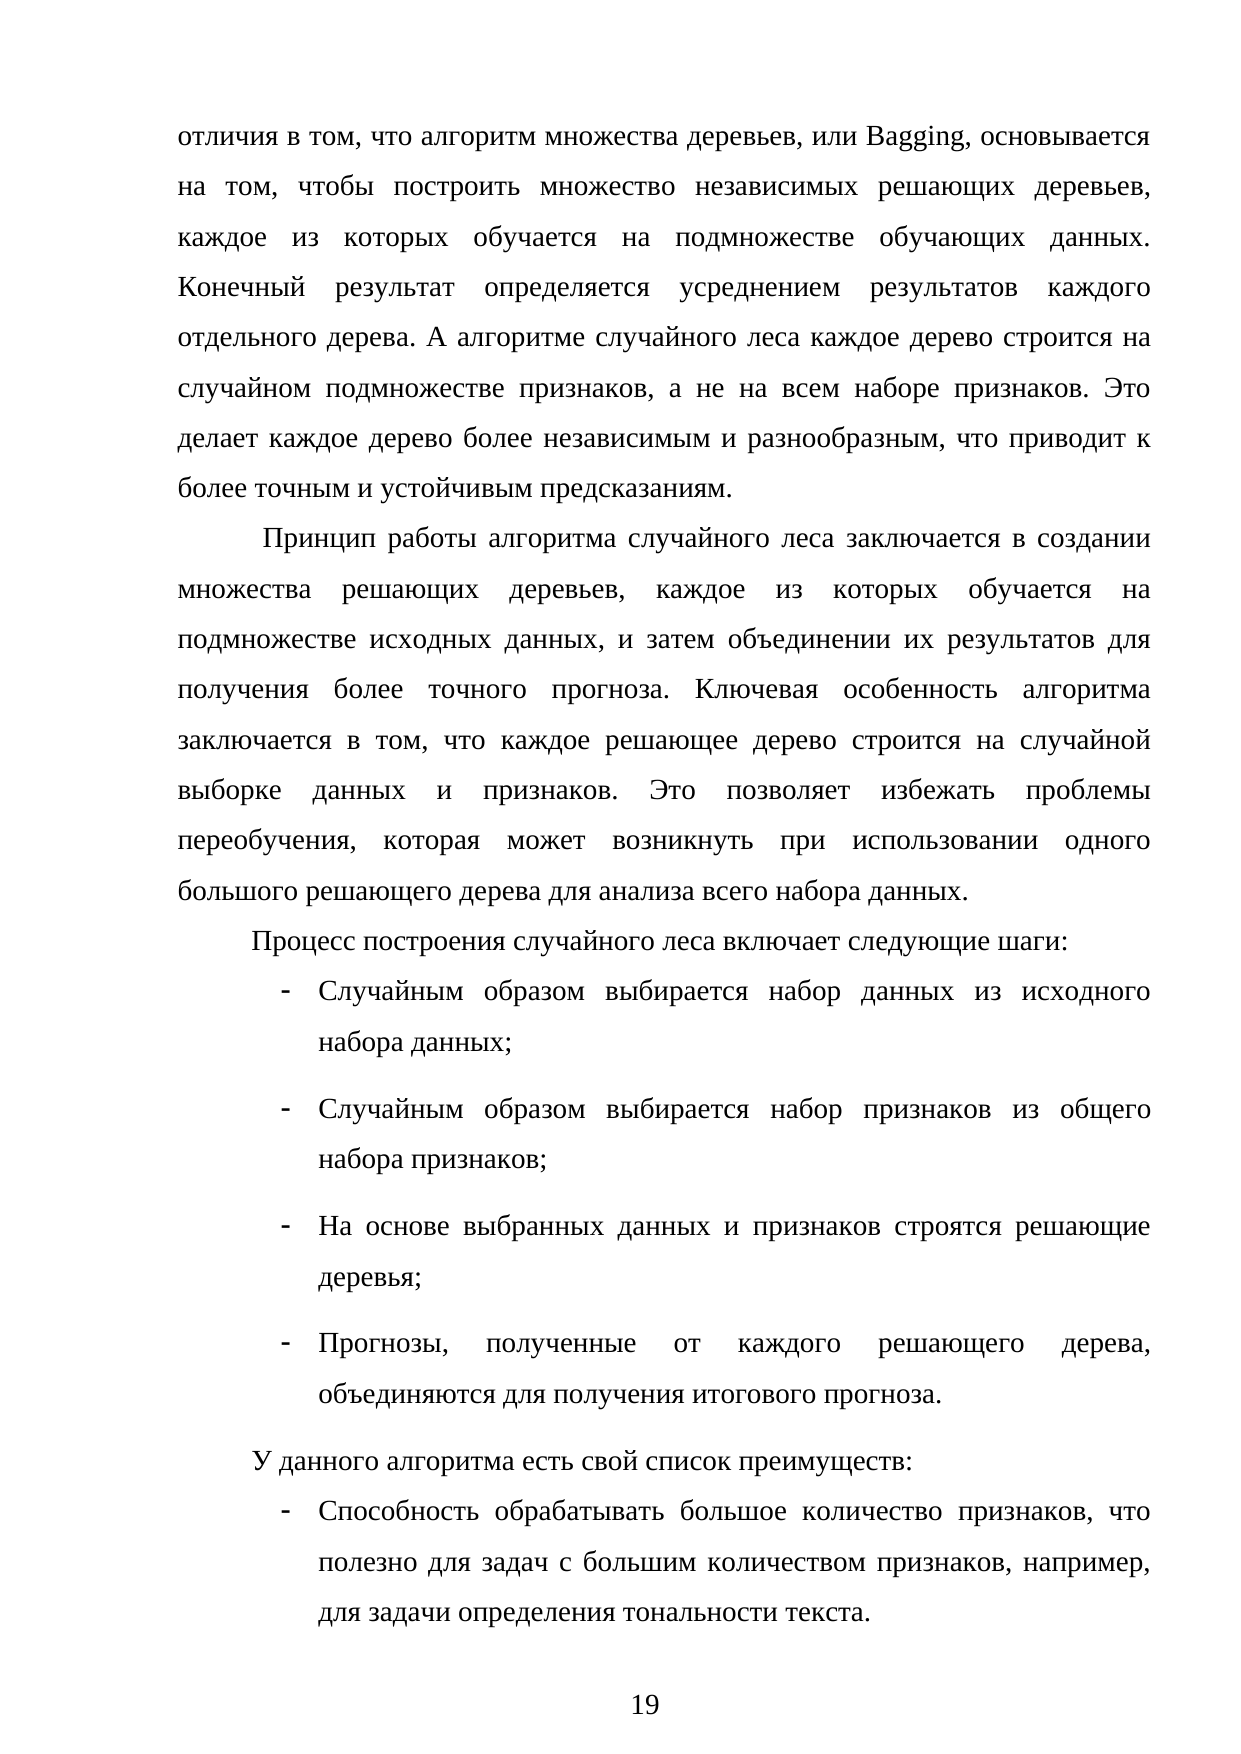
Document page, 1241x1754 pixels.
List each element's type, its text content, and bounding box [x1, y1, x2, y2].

list Прогнозы, полученные от каждого решающего дерева, объединяются для получения итогового прогноза. [281, 1326, 1152, 1409]
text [177, 118, 1152, 504]
text Процесс построения случайного леса включает следующие шаги: [177, 923, 1152, 957]
list Способность обрабатывать большое количество признаков, что полезно для задач с большим количеством признаков, например, для задачи определения тональности текста. [281, 1493, 1152, 1628]
text У данного алгоритма есть свой список преимуществ: [177, 1443, 1152, 1477]
list Случайным образом выбирается набор признаков из общего набора признаков; [281, 1091, 1152, 1175]
list На основе выбранных данных и признаков строятся решающие деревья; [281, 1208, 1152, 1292]
list Случайным образом выбирается набор данных из исходного набора данных; [281, 973, 1152, 1057]
text Принцип работы алгоритма случайного леса заключается в создании множества решающих деревьев, каждое из которых обучается на подмножестве исходных данных, и затем объединении их результатов для получения более точного прогноза. Ключевая особенность алгоритма заключается в том, что каждое решающее дерево строится на случайной выборке данных и признаков. Это позволяет избежать проблемы переобучения, которая может возникнуть при использовании одного большого решающего дерева для анализа всего набора данных. [177, 521, 1152, 906]
